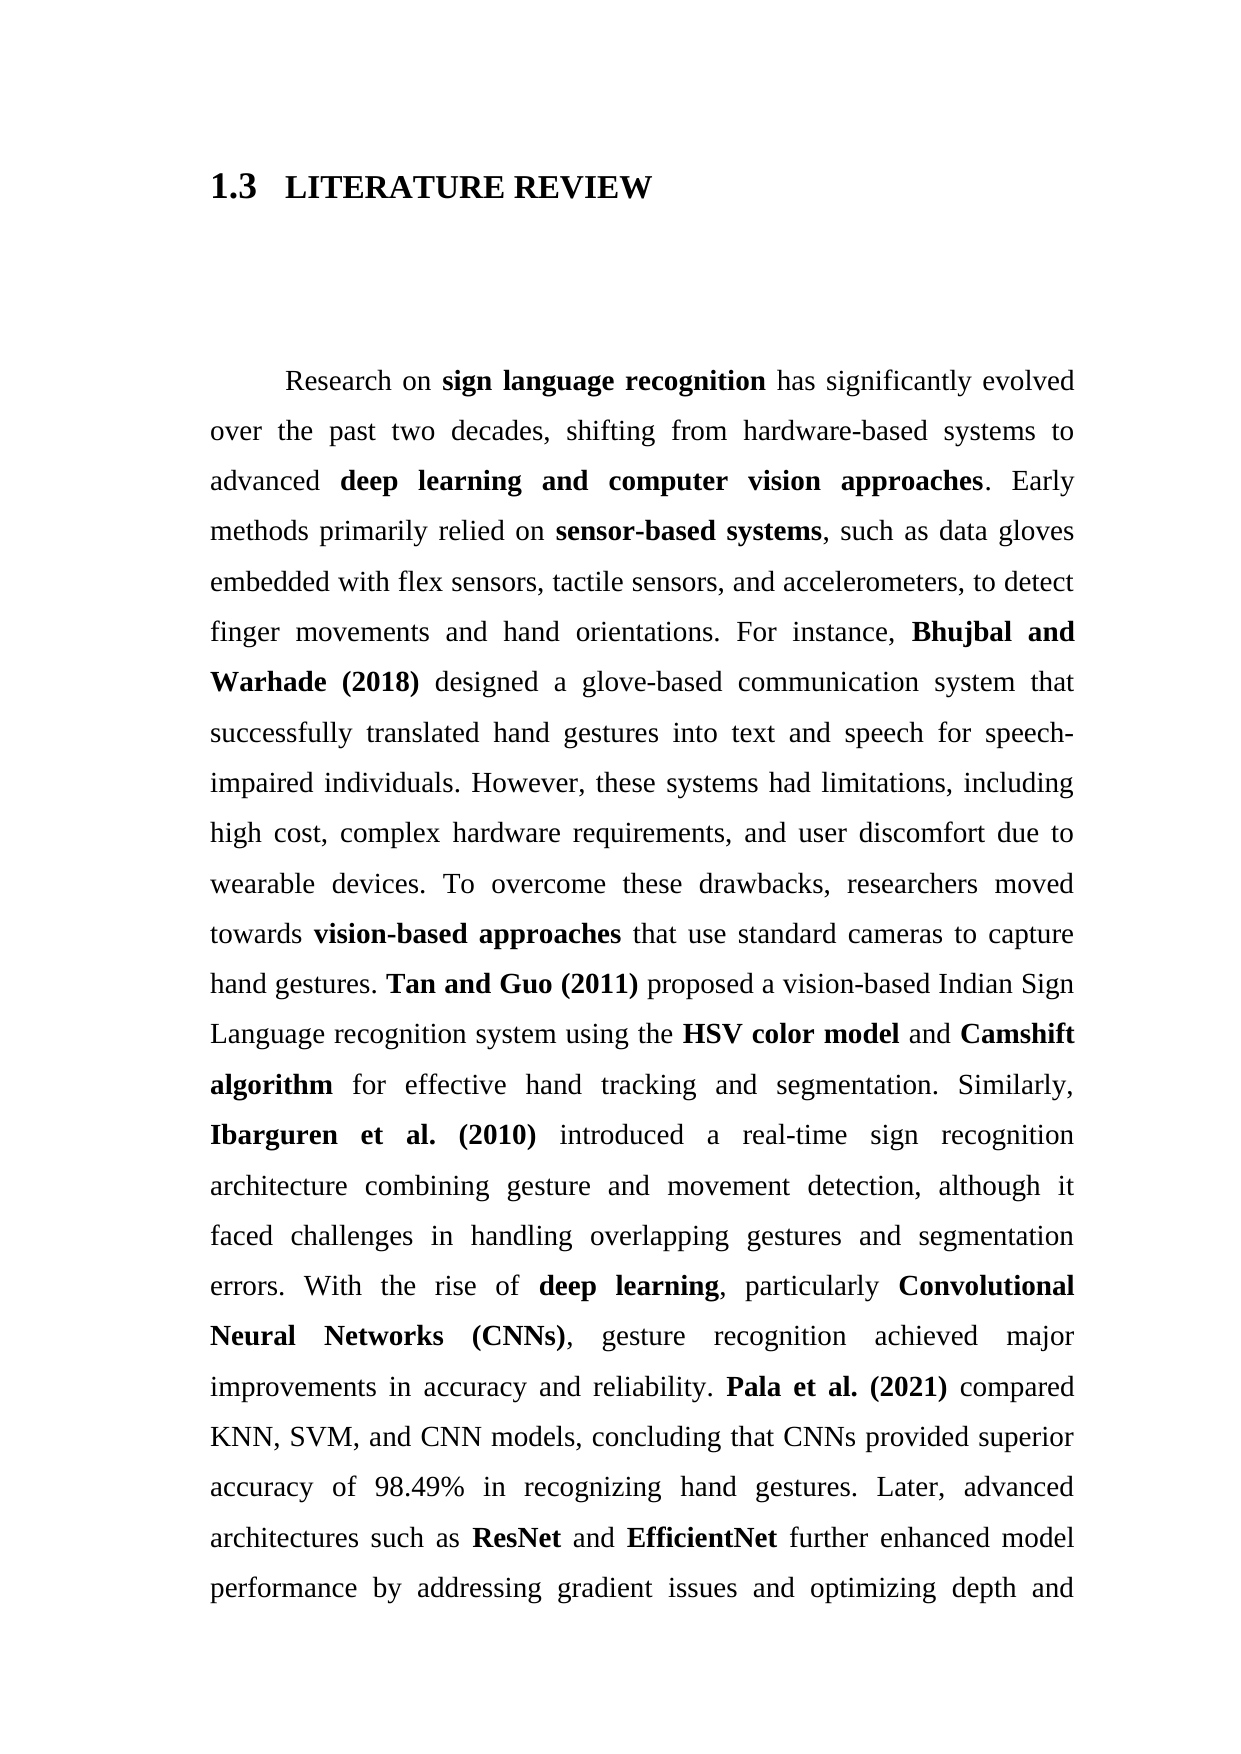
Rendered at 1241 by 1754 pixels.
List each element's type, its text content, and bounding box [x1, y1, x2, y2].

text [210, 363, 1075, 1604]
list LITERATURE REVIEW [210, 163, 1122, 207]
